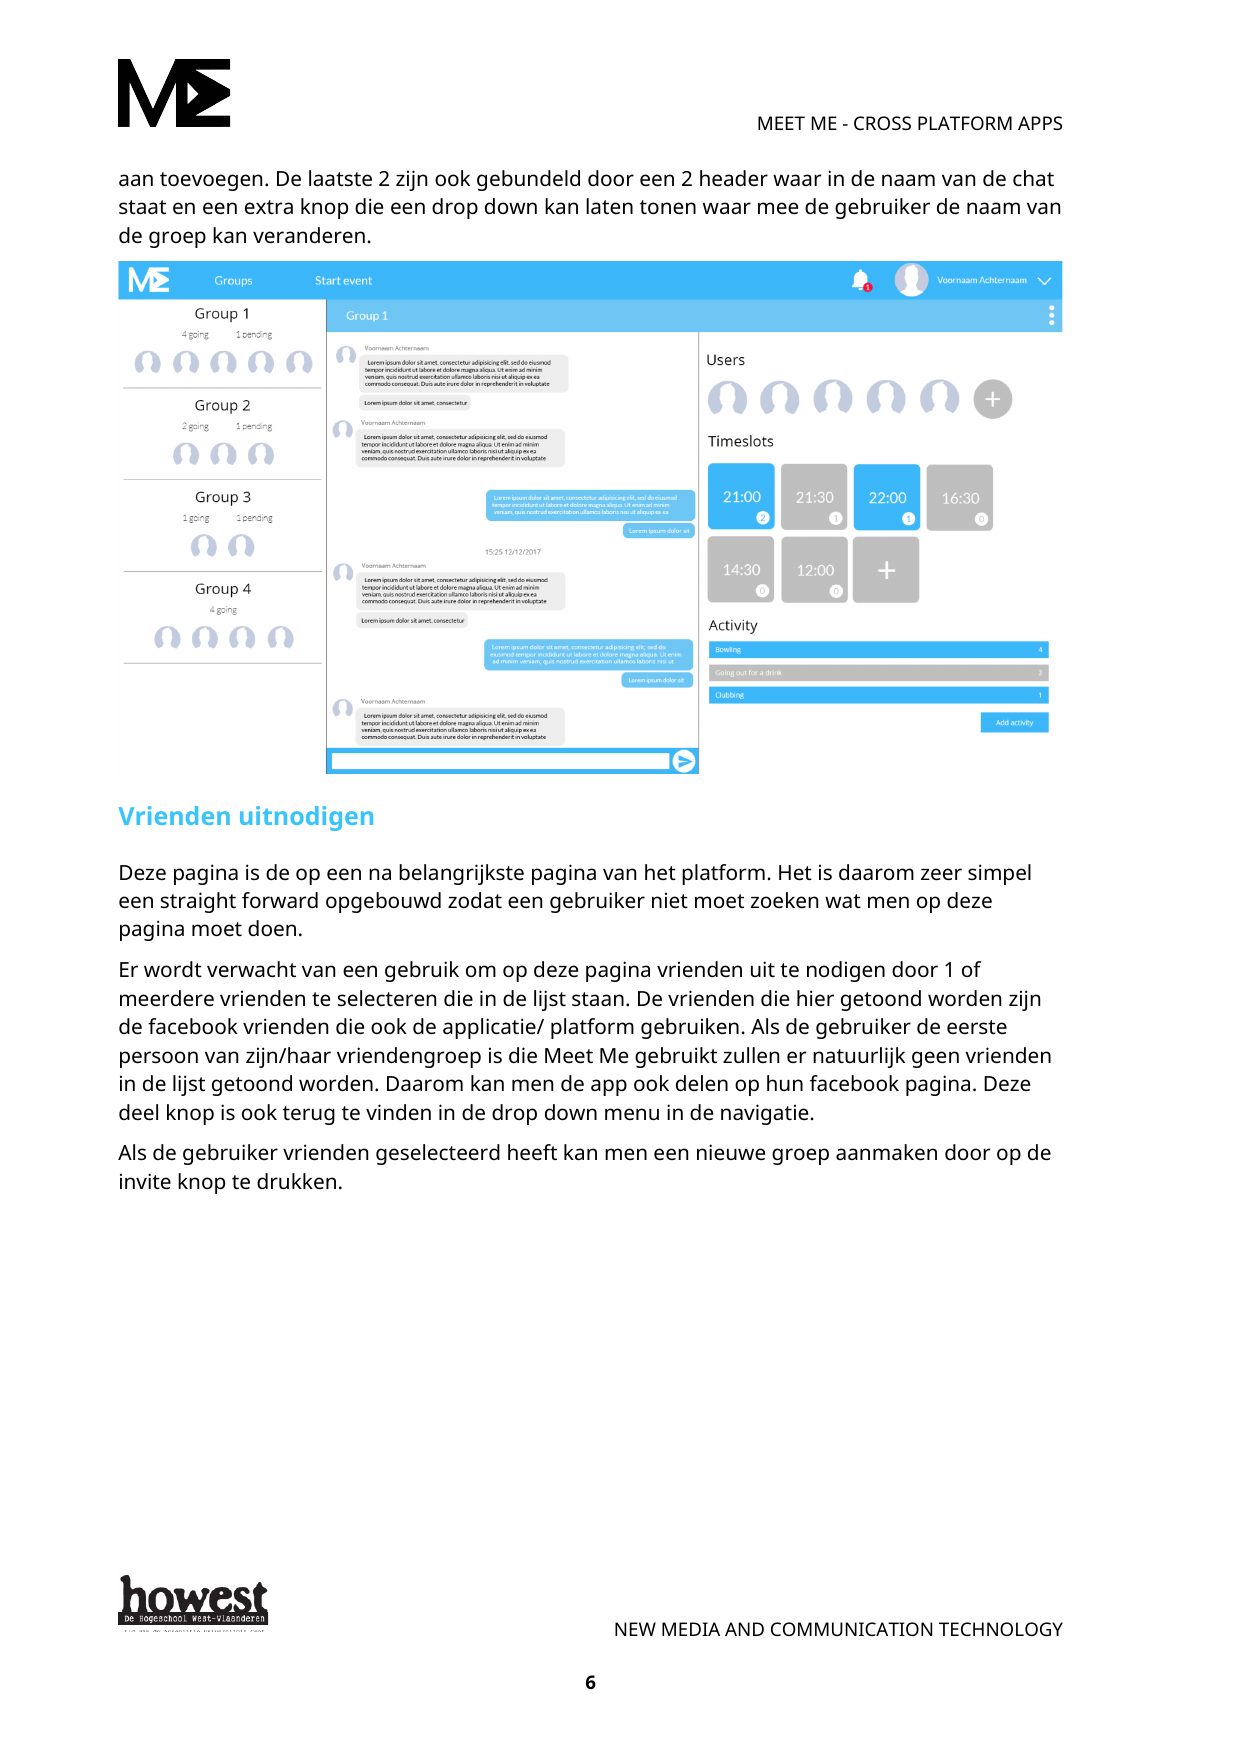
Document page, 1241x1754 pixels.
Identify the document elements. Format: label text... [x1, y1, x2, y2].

picture [118, 59, 231, 127]
text Er wordt verwacht van een gebruik om op deze pagina vrienden uit te nodigen door 1 of meerdere vrienden te selecteren die in de lijst staan. De vrienden die hier getoond worden zijn de facebook vrienden die ook de applicatie/ platform gebruiken. Als de gebruiker de eerste persoon van zijn/haar vriendengroep is die Meet Me gebruikt zullen er natuurlijk geen vrienden in de lijst getoond worden. Daarom kan men de app ook delen op hun facebook pagina. Deze deel knop is ook terug te vinden in de drop down menu in de navigatie. [118, 955, 1063, 1126]
subtitle Vrienden uitnodigen [118, 798, 1063, 833]
picture [118, 261, 1063, 774]
text Als de gebruiker vrienden geselecteerd heeft kan men een nieuwe groep aanmaken door op de invite knop te drukken. [118, 1138, 1063, 1195]
text Deze pagina is de op een na belangrijkste pagina van het platform. Het is daarom zeer simpel een straight forward opgebouwd zodat een gebruiker niet moet zoeken wat men op deze pagina moet doen. [118, 858, 1063, 943]
